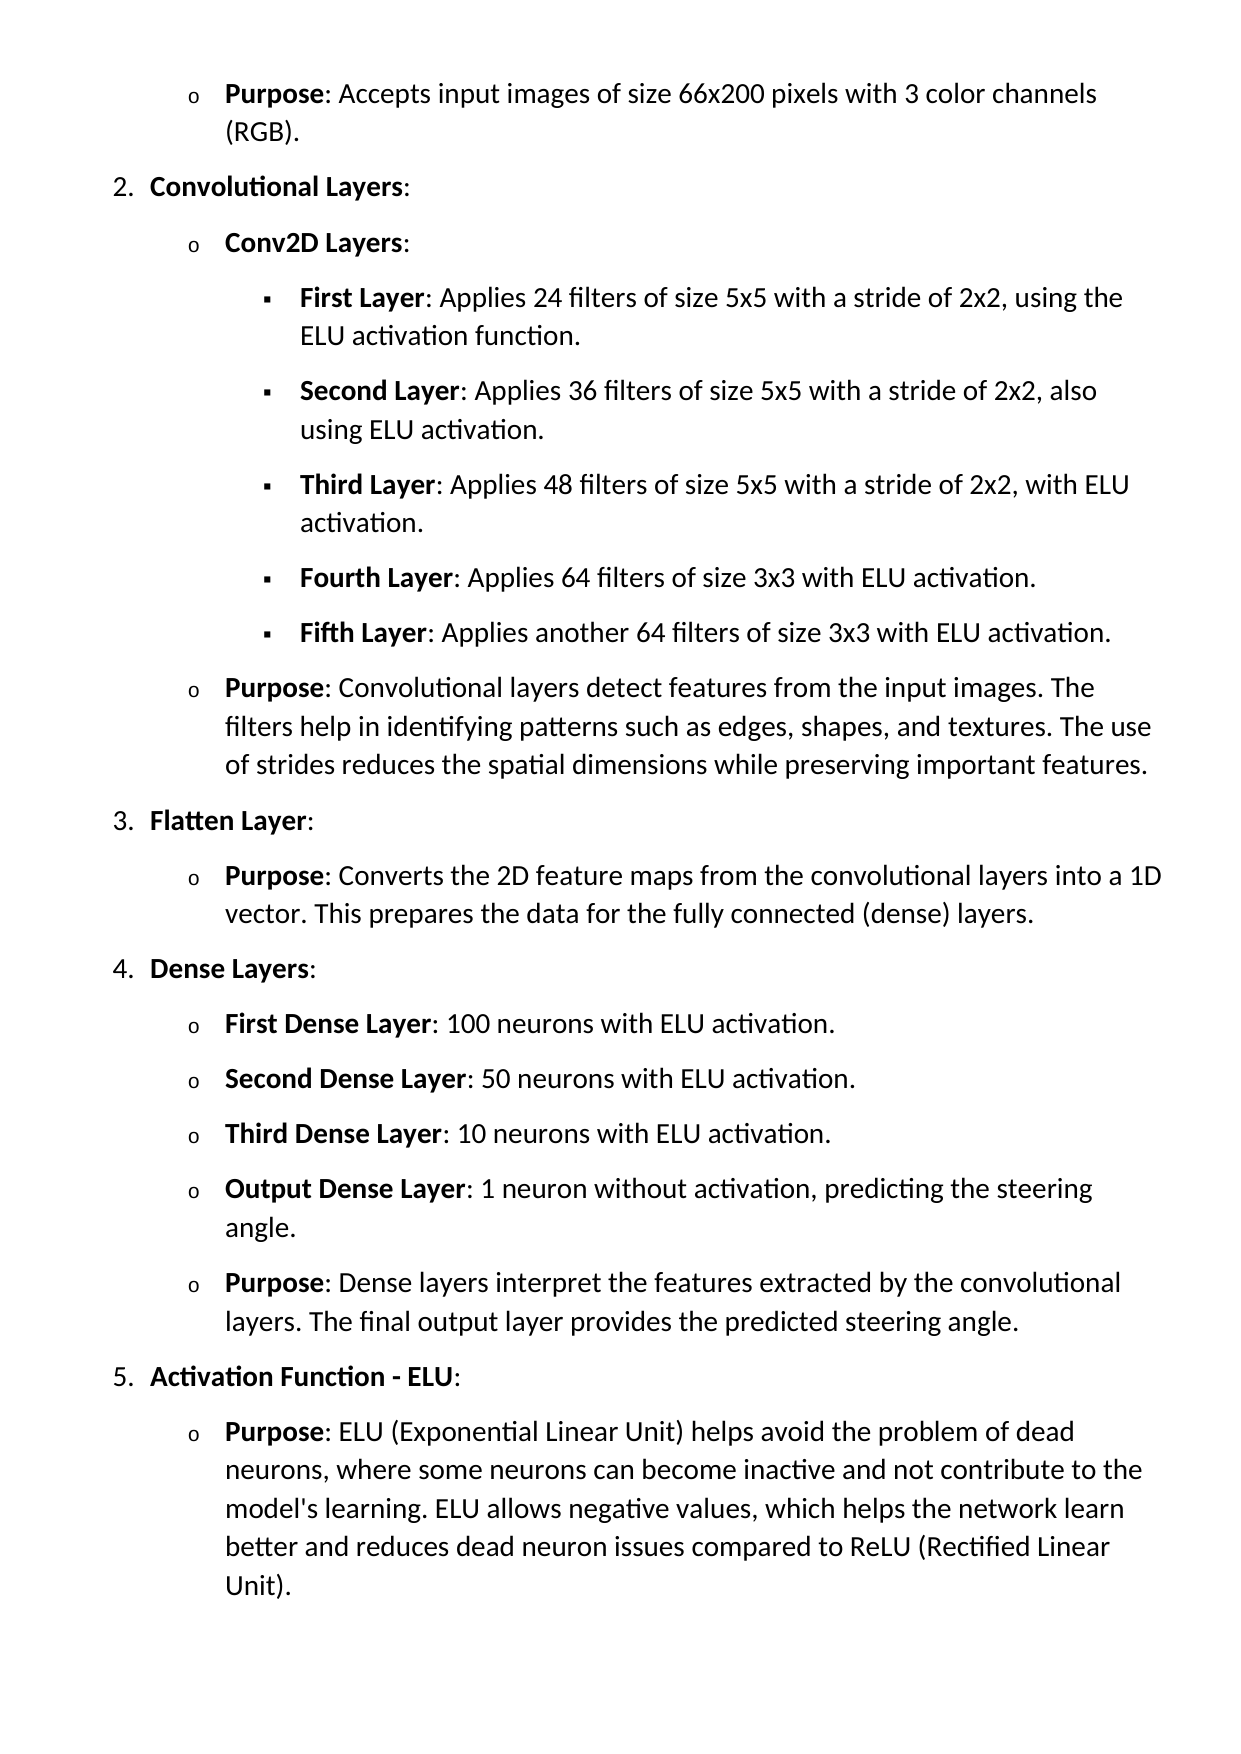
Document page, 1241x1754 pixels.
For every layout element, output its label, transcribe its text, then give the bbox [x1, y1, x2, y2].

list Dense Layers: [112, 950, 1165, 986]
list Second Dense Layer: 50 neurons with ELU activation. [187, 1060, 1165, 1096]
list Convolutional Layers: [112, 168, 1165, 204]
list First Layer: Applies 24 filters of size 5x5 with a stride of 2x2, using the ELU activation function. [262, 279, 1165, 353]
list Purpose: Converts the 2D feature maps from the convolutional layers into a 1D vector. This prepares the data for the fully connected (dense) layers. [187, 857, 1165, 931]
list Purpose: ELU (Exponential Linear Unit) helps avoid the problem of dead neurons, where some neurons can become inactive and not contribute to the model's learning. ELU allows negative values, which helps the network learn better and reduces dead neuron issues compared to ReLU (Rectified Linear Unit). [187, 1413, 1165, 1602]
list Activation Function - ELU: [112, 1358, 1165, 1393]
list Third Dense Layer: 10 neurons with ELU activation. [187, 1116, 1165, 1151]
list Fifth Layer: Applies another 64 filters of size 3x3 with ELU activation. [262, 614, 1165, 650]
list Purpose: Convolutional layers detect features from the input images. The filters help in identifying patterns such as edges, shapes, and textures. The use of strides reduces the spatial dimensions while preserving important features. [187, 669, 1165, 782]
list Conv2D Layers: [187, 224, 1165, 259]
list Flatten Layer: [112, 802, 1165, 837]
list First Dense Layer: 100 neurons with ELU activation. [187, 1005, 1165, 1041]
list Fourth Layer: Applies 64 filters of size 3x3 with ELU activation. [262, 559, 1165, 595]
list Purpose: Accepts input images of size 66x200 pixels with 3 color channels (RGB). [187, 75, 1165, 149]
list Output Dense Layer: 1 neuron without activation, predicting the steering angle. [187, 1171, 1165, 1245]
list Third Layer: Applies 48 filters of size 5x5 with a stride of 2x2, with ELU activation. [262, 466, 1165, 540]
list Purpose: Dense layers interpret the features extracted by the convolutional layers. The final output layer provides the predicted steering angle. [187, 1264, 1165, 1338]
list Second Layer: Applies 36 filters of size 5x5 with a stride of 2x2, also using ELU activation. [262, 372, 1165, 446]
